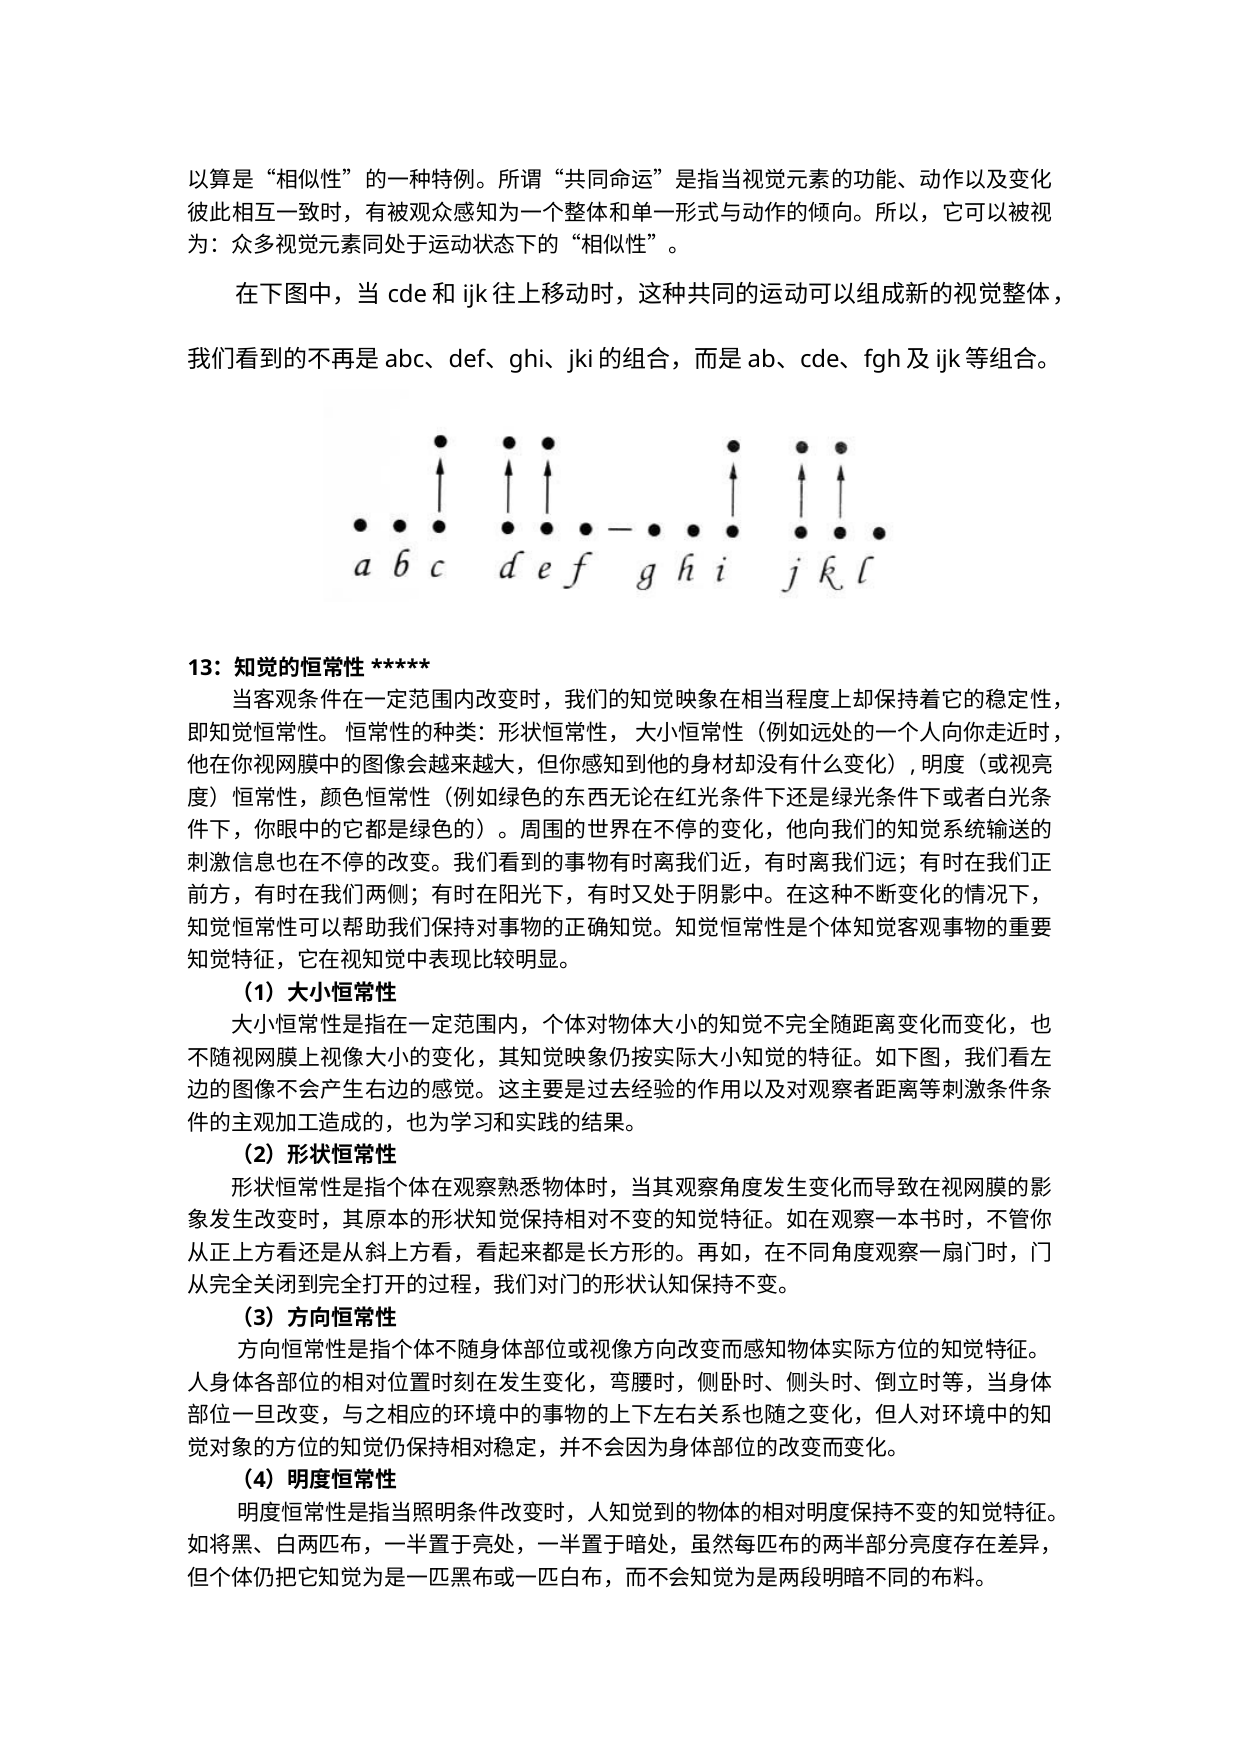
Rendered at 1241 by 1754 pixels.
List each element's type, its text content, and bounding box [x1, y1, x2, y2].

text （4）明度恒常性 [187, 1462, 1053, 1494]
text 方向恒常性是指个体不随身体部位或视像方向改变而感知物体实际方位的知觉特征。人身体各部位的相对位置时刻在发生变化，弯腰时，侧卧时、侧头时、倒立时等，当身体部位一旦改变，与之相应的环境中的事物的上下左右关系也随之变化，但人对环境中的知觉对象的方位的知觉仍保持相对稳定，并不会因为身体部位的改变而变化。 [187, 1332, 1053, 1462]
text 当客观条件在一定范围内改变时，我们的知觉映象在相当程度上却保持着它的稳定性，即知觉恒常性。 恒常性的种类：形状恒常性， 大小恒常性（例如远处的一个人向你走近时，他在你视网膜中的图像会越来越大，但你感知到他的身材却没有什么变化）, 明度（或视亮度）恒常性，颜色恒常性（例如绿色的东西无论在红光条件下还是绿光条件下或者白光条件下，你眼中的它都是绿色的）。周围的世界在不停的变化，他向我们的知觉系统输送的刺激信息也在不停的改变。我们看到的事物有时离我们近，有时离我们远；有时在我们正前方，有时在我们两侧；有时在阳光下，有时又处于阴影中。在这种不断变化的情况下，知觉恒常性可以帮助我们保持对事物的正确知觉。知觉恒常性是个体知觉客观事物的重要知觉特征，它在视知觉中表现比较明显。 [187, 682, 1053, 974]
text 形状恒常性是指个体在观察熟悉物体时，当其观察角度发生变化而导致在视网膜的影象发生改变时，其原本的形状知觉保持相对不变的知觉特征。如在观察一本书时，不管你从正上方看还是从斜上方看，看起来都是长方形的。再如，在不同角度观察一扇门时，门从完全关闭到完全打开的过程，我们对门的形状认知保持不变。 [187, 1169, 1053, 1299]
text （1）大小恒常性 [187, 974, 1053, 1007]
text （2）形状恒常性 [187, 1137, 1053, 1169]
picture [323, 389, 917, 602]
text 13：知觉的恒常性 ***** [187, 649, 1053, 682]
text 明度恒常性是指当照明条件改变时，人知觉到的物体的相对明度保持不变的知觉特征。如将黑、白两匹布，一半置于亮处，一半置于暗处，虽然每匹布的两半部分亮度存在差异，但个体仍把它知觉为是一匹黑布或一匹白布，而不会知觉为是两段明暗不同的布料。 [187, 1494, 1053, 1592]
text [187, 162, 1053, 259]
text 大小恒常性是指在一定范围内，个体对物体大小的知觉不完全随距离变化而变化，也不随视网膜上视像大小的变化，其知觉映象仍按实际大小知觉的特征。如下图，我们看左边的图像不会产生右边的感觉。这主要是过去经验的作用以及对观察者距离等刺激条件条件的主观加工造成的，也为学习和实践的结果。 [187, 1007, 1053, 1137]
text （3）方向恒常性 [187, 1299, 1053, 1332]
text 在下图中，当 cde和 ijk往上移动时，这种共同的运动可以组成新的视觉整体，我们看到的不再是 abc、def、ghi、jki的组合，而是 ab、cde、fgh及 ijk等组合。 [187, 259, 1053, 389]
